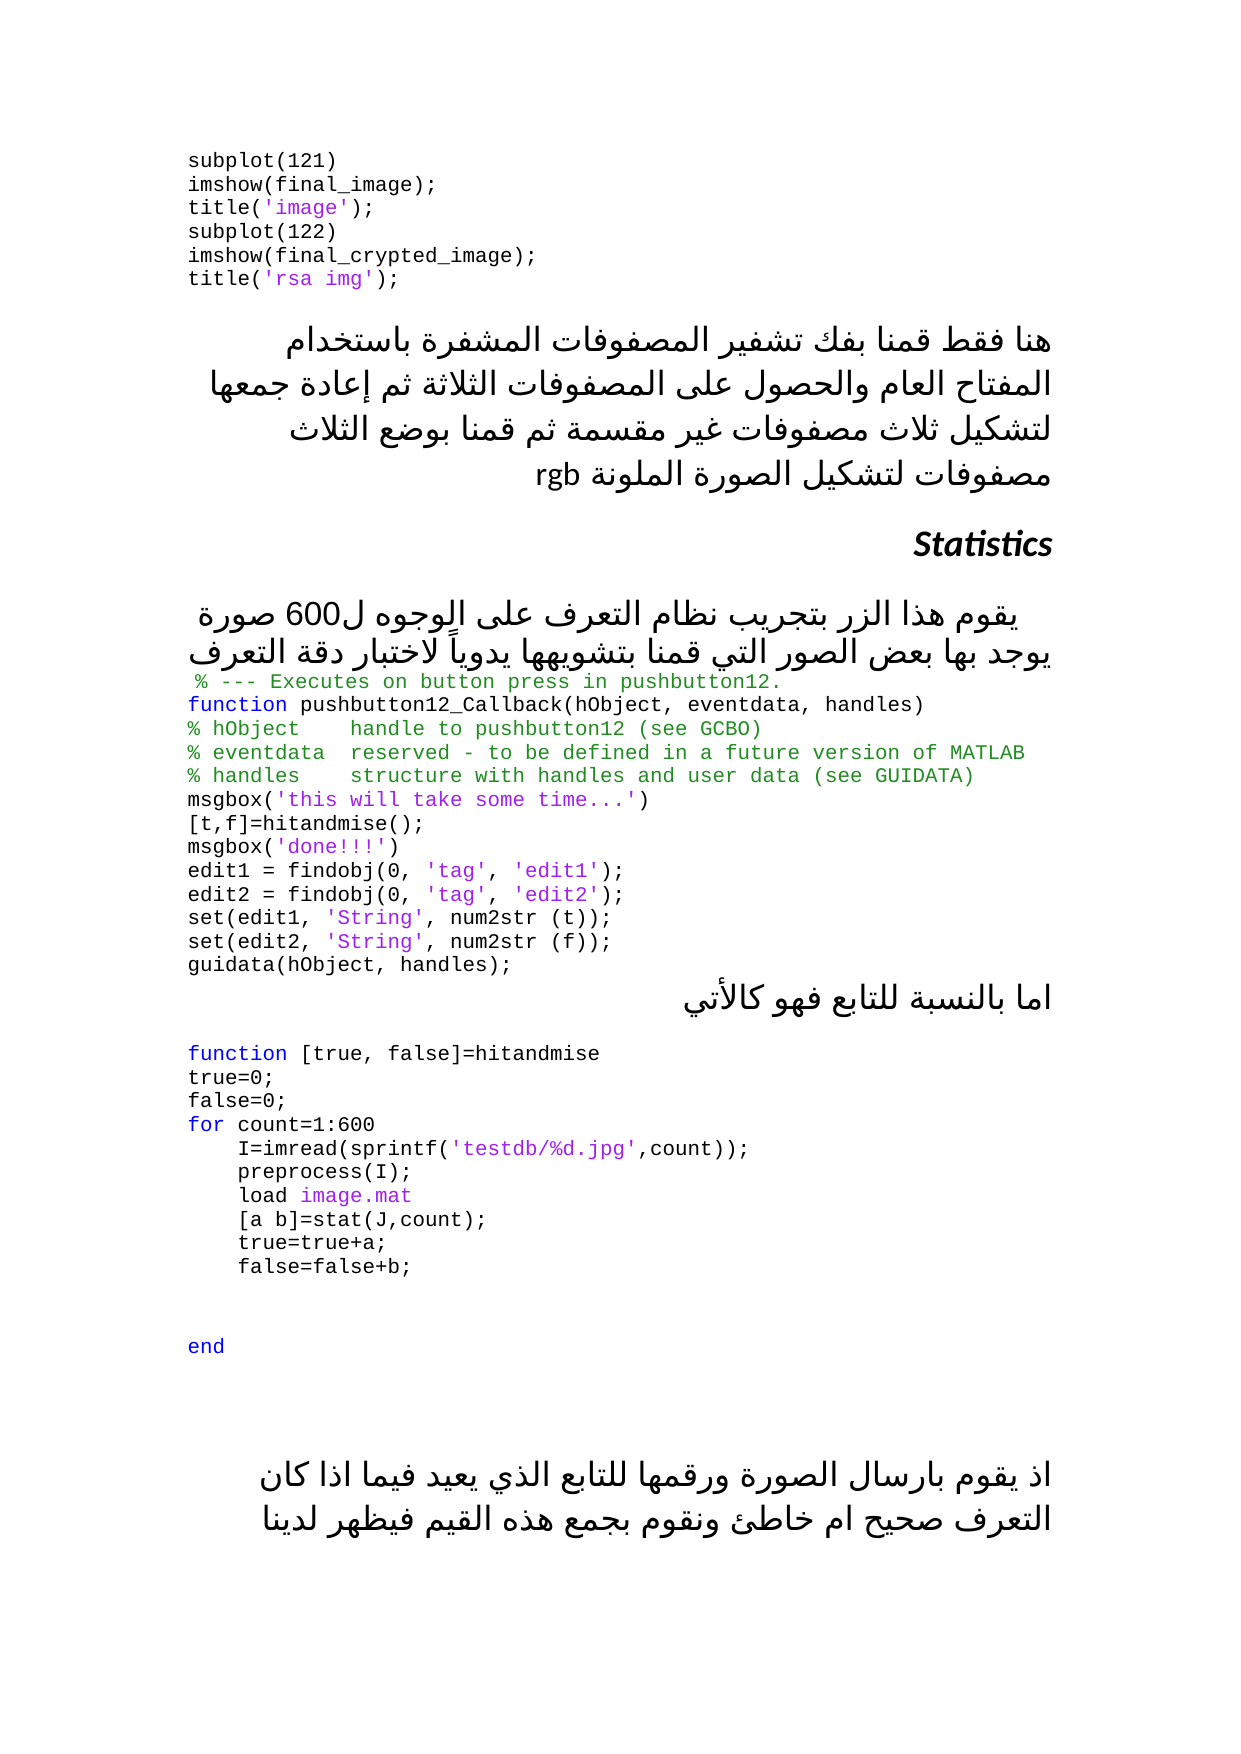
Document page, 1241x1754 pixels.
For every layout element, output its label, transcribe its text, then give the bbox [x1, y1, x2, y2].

text Statistics [187, 520, 1053, 566]
text imshow(final_image); [187, 174, 1053, 197]
text set(edit2, 'String', num2str (f)); [187, 931, 1053, 954]
text subplot(121) [187, 150, 1053, 174]
text title('image'); [187, 197, 1053, 221]
text هنا فقط قمنا بفك تشفير المصفوفات المشفرة باستخدام المفتاح العام والحصول على المصفوفات الثلاثة ثم إعادة جمعها لتشكيل ثلاث مصفوفات غير مقسمة ثم قمنا بوضع الثلاث مصفوفات لتشكيل الصورة الملونة rgb [187, 320, 1053, 493]
text end [187, 1336, 1053, 1359]
text imshow(final_crypted_image); [187, 244, 1053, 268]
text function [true, false]=hitandmise [187, 1043, 1053, 1067]
text false=0; [187, 1090, 1053, 1114]
text load image.mat [187, 1185, 1053, 1209]
text edit2 = findobj(0, 'tag', 'edit2'); [187, 883, 1053, 907]
text I=imread(sprintf('testdb/%d.jpg',count)); [187, 1138, 1053, 1161]
text msgbox('this will take some time...') [187, 789, 1053, 813]
text subplot(122) [187, 221, 1053, 244]
text % eventdata reserved - to be defined in a future version of MATLAB [187, 742, 1053, 765]
text % hObject handle to pushbutton12 (see GCBO) [187, 718, 1053, 742]
text set(edit1, 'String', num2str (t)); [187, 907, 1053, 931]
text for count=1:600 [187, 1114, 1053, 1138]
text % --- Executes on button press in pushbutton12. [187, 671, 1053, 694]
text guidata(hObject, handles); [187, 954, 1053, 978]
text [a b]=stat(J,count); [187, 1209, 1053, 1232]
text false=false+b; [187, 1256, 1053, 1279]
text msgbox('done!!!') [187, 836, 1053, 860]
text function pushbutton12_Callback(hObject, eventdata, handles) [187, 694, 1053, 718]
text true=0; [187, 1067, 1053, 1090]
text [t,f]=hitandmise(); [187, 813, 1053, 836]
text اما بالنسبة للتابع فهو كالأتي [187, 978, 1053, 1017]
text يقوم هذا الزر بتجريب نظام التعرف على الوجوه ل600 صورة يوجد بها بعض الصور التي قمنا بتشويهها يدوياً لاختبار دقة التعرف [187, 594, 1053, 671]
text title('rsa img'); [187, 268, 1053, 292]
text true=true+a; [187, 1232, 1053, 1256]
text % handles structure with handles and user data (see GUIDATA) [187, 765, 1053, 789]
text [187, 1455, 1053, 1538]
text preprocess(I); [187, 1161, 1053, 1185]
text edit1 = findobj(0, 'tag', 'edit1'); [187, 860, 1053, 883]
